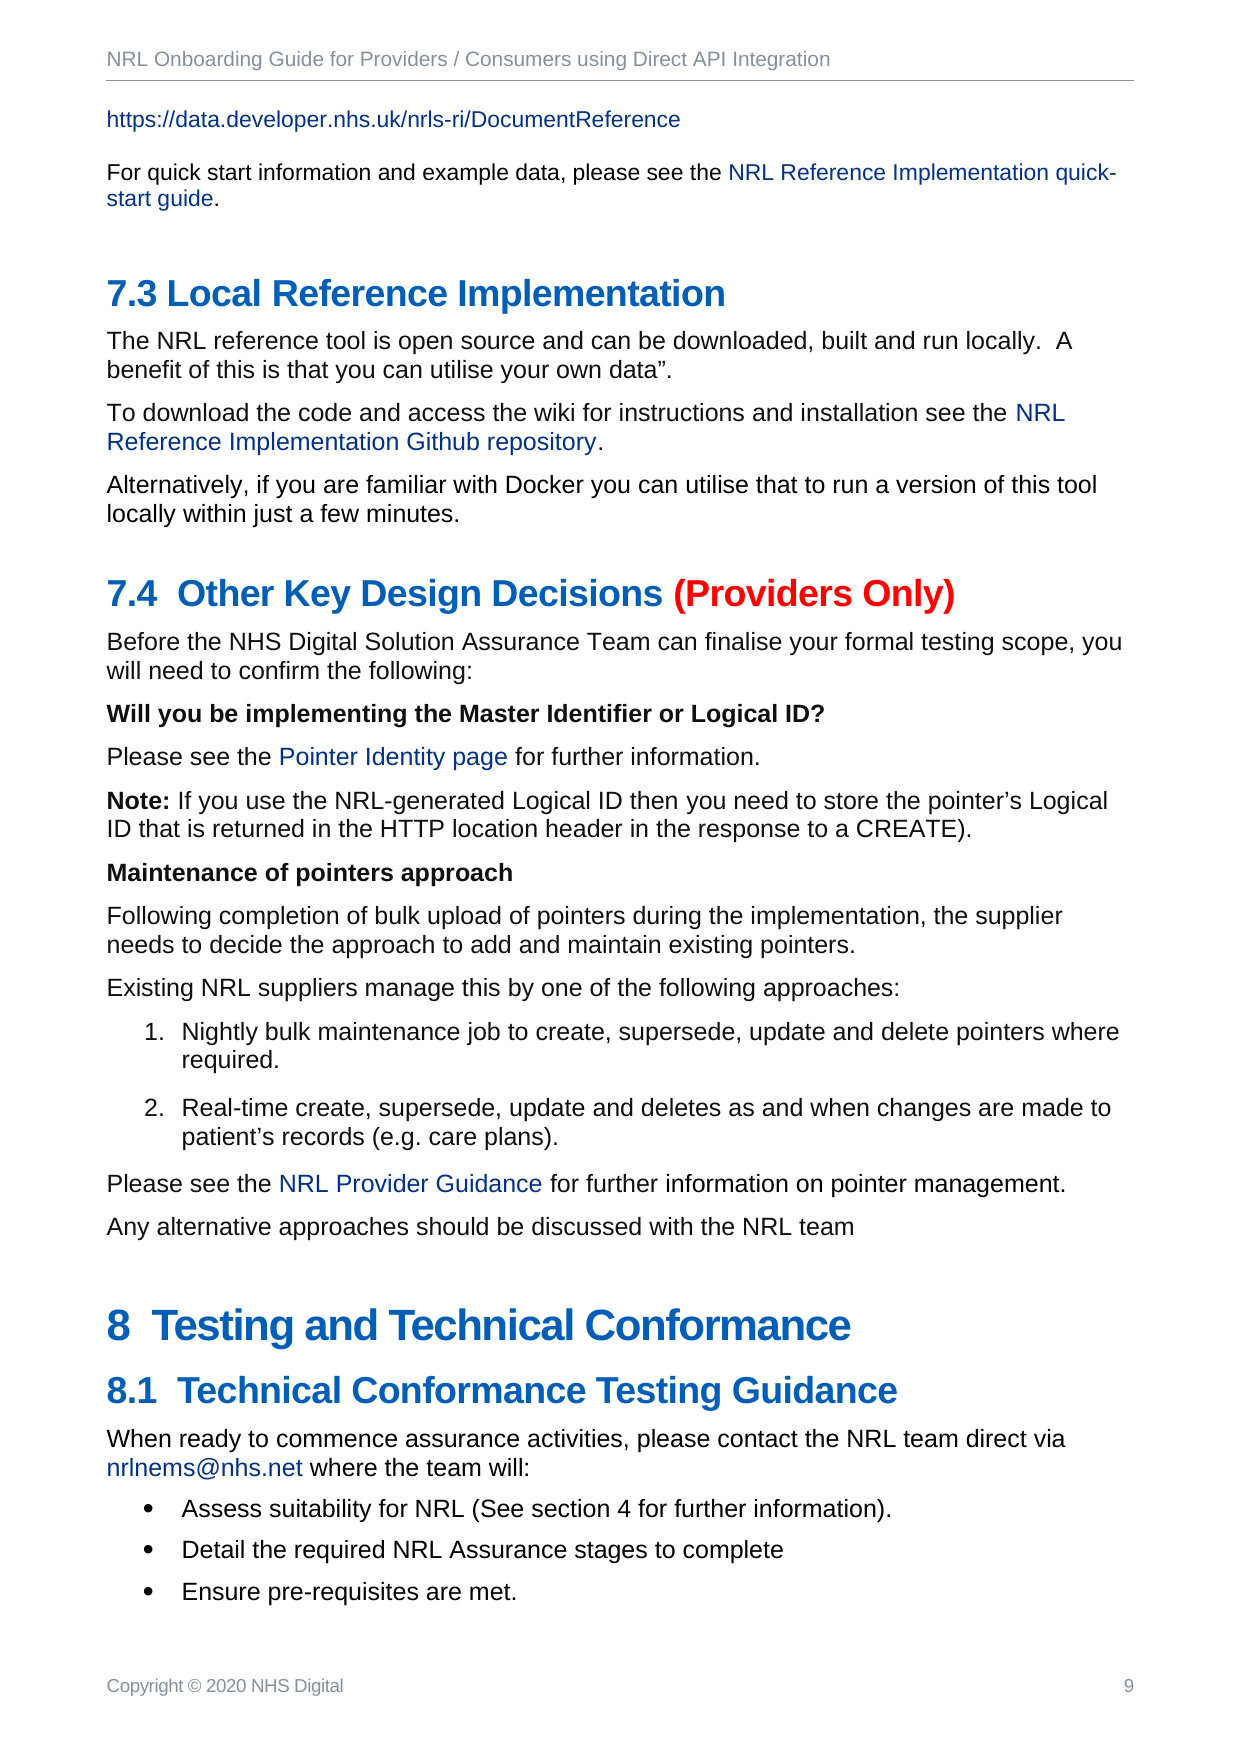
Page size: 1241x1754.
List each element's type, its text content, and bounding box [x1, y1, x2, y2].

text Existing NRL suppliers manage this by one of the following approaches: [106, 973, 1134, 1002]
list Real-time create, supersede, update and deletes as and when changes are made to patient’s records (e.g. care plans). [144, 1093, 1134, 1150]
text The NRL reference tool is open source and can be downloaded, built and run locally. A benefit of this is that you can utilise your own data”. [106, 326, 1134, 384]
text Before the NHS Digital Solution Assurance Team can finalise your formal testing scope, you will need to confirm the following: [106, 627, 1134, 684]
text Note: If you use the NRL-generated Logical ID then you need to store the pointer’s Logical ID that is returned in the HTTP location header in the response to a CREATE). [106, 786, 1134, 843]
text Alternatively, if you are familiar with Docker you can utilise that to run a version of this tool locally within just a few minutes. [106, 471, 1134, 528]
list Nightly bulk maintenance job to create, supersede, update and delete pointers where required. [144, 1017, 1134, 1074]
list Assess suitability for NRL (See section 4 for further information). [144, 1494, 1134, 1523]
subtitle Local Reference Implementation [106, 271, 1134, 314]
text Maintenance of pointers approach [106, 858, 1134, 887]
list Ensure pre-requisites are met. [144, 1576, 1134, 1605]
text Please see the NRL Provider Guidance for further information on pointer management. [106, 1169, 1134, 1198]
subtitle Testing and Technical Conformance [106, 1299, 1134, 1349]
text Please see the Pointer Identity page for further information. [106, 742, 1134, 771]
text When ready to commence assurance activities, please contact the NRL team direct via nrlnems@nhs.net where the team will: [106, 1424, 1134, 1481]
subtitle Other Key Design Decisions (Providers Only) [106, 571, 1134, 614]
text To download the code and access the wiki for instructions and installation see the NRL Reference Implementation Github repository. [106, 398, 1134, 456]
text Will you be implementing the Master Identifier or Logical ID? [106, 699, 1134, 728]
text Any alternative approaches should be discussed with the NRL team [106, 1212, 1134, 1241]
list Detail the required NRL Assurance stages to complete [144, 1535, 1134, 1564]
text For quick start information and example data, please see the NRL Reference Implementation quick-start guide. [106, 159, 1134, 212]
text https://data.developer.nhs.uk/nrls-ri/DocumentReference [106, 106, 1134, 133]
text Following completion of bulk upload of pointers during the implementation, the supplier needs to decide the approach to add and maintain existing pointers. [106, 901, 1134, 959]
subtitle Technical Conformance Testing Guidance [106, 1368, 1134, 1411]
